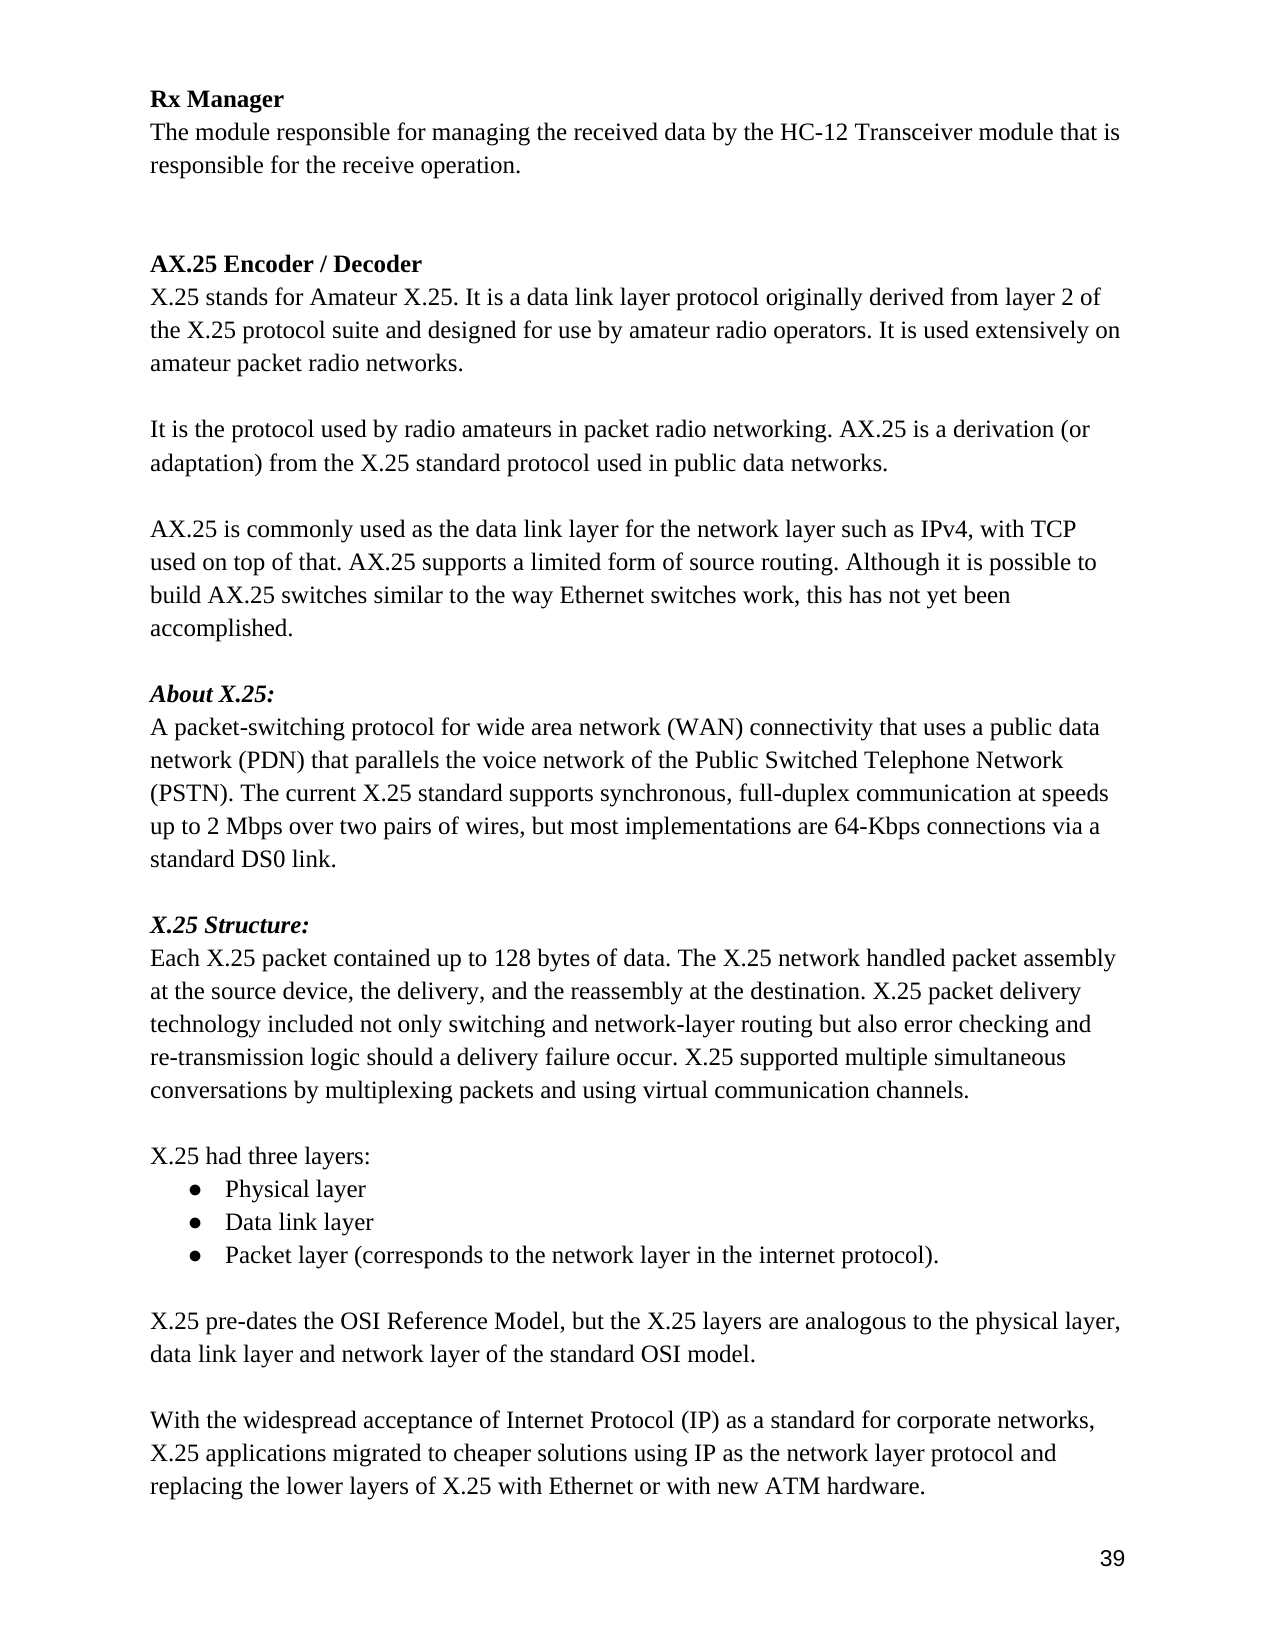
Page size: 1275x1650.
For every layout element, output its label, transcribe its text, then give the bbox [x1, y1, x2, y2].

text Rx Manager [150, 84, 1125, 113]
text A packet-switching protocol for wide area network (WAN) connectivity that uses a public data network (PDN) that parallels the voice network of the Public Switched Telephone Network (PSTN). The current X.25 standard supports synchronous, full-duplex communication at speeds up to 2 Mbps over two pairs of wires, but most implementations are 64-Kbps connections via a standard DS0 link. [150, 712, 1125, 873]
text X.25 had three layers: [150, 1141, 1125, 1170]
text AX.25 Encoder / Decoder [150, 249, 1125, 278]
text AX.25 is commonly used as the data link layer for the network layer such as IPv4, with TCP used on top of that. AX.25 supports a limited form of source routing. Although it is possible to build AX.25 switches similar to the way Ethernet switches work, this has not yet been accomplished. [150, 514, 1125, 641]
text It is the protocol used by radio amateurs in packet radio networking. AX.25 is a derivation (or adaptation) from the X.25 standard protocol used in public data networks. [150, 414, 1125, 476]
text X.25 pre-dates the OSI Reference Model, but the X.25 layers are analogous to the physical layer, data link layer and network layer of the standard OSI model. [150, 1306, 1125, 1368]
text The module responsible for managing the received data by the HC-12 Transceiver module that is responsible for the receive operation. [150, 117, 1125, 179]
list Data link layer [187, 1207, 1125, 1236]
text About X.25: [150, 679, 1125, 707]
text X.25 stands for Amateur X.25. It is a data link layer protocol originally derived from layer 2 of the X.25 protocol suite and designed for use by amateur radio operators. It is used extensively on amateur packet radio networks. [150, 282, 1125, 377]
list Packet layer (corresponds to the network layer in the internet protocol). [187, 1240, 1125, 1269]
text X.25 Structure: [150, 910, 1125, 939]
text With the widespread acceptance of Internet Protocol (IP) as a standard for corporate networks, X.25 applications migrated to cheaper solutions using IP as the network layer protocol and replacing the lower layers of X.25 with Ethernet or with new ATM hardware. [150, 1405, 1125, 1500]
text Each X.25 packet contained up to 128 bytes of data. The X.25 network handled packet assembly at the source device, the delivery, and the reassembly at the destination. X.25 packet delivery technology included not only switching and network-layer routing but also error checking and re-transmission logic should a delivery failure occur. X.25 supported multiple simultaneous conversations by multiplexing packets and using virtual communication channels. [150, 943, 1125, 1104]
list Physical layer [187, 1174, 1125, 1203]
